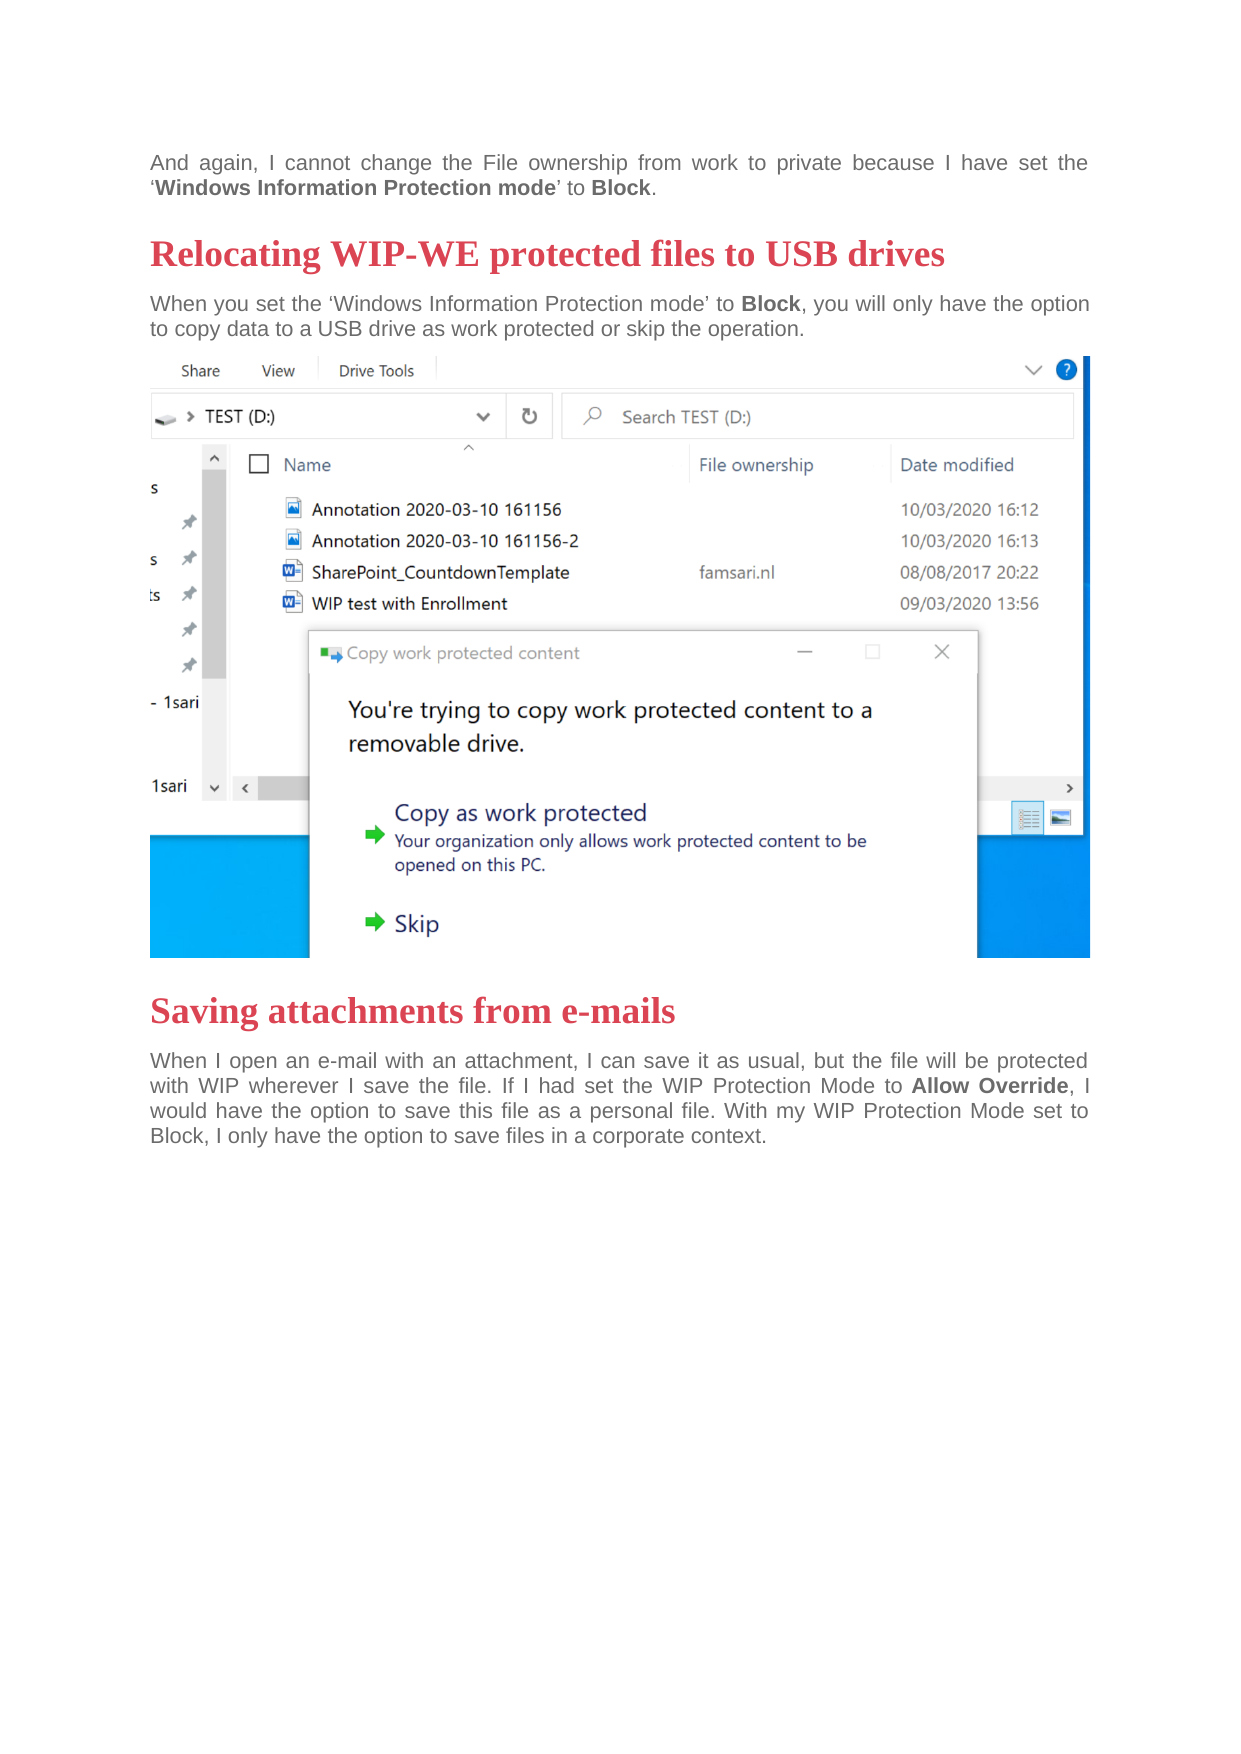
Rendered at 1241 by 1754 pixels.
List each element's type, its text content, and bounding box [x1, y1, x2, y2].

picture [150, 356, 1091, 958]
text When you set the ‘Windows Information Protection mode’ to Block, you will only have the option to copy data to a USB drive as work protected or skip the operation. [150, 290, 1090, 341]
text When I open an e-mail with an attachment, I can save it as usual, but the file will be protected with WIP wherever I save the file. If I had set the WIP Protection Mode to Allow Override, I would have the option to save this file as a personal file. With my WIP Protection Mode set to Block, I only have the option to save files in a corporate context. [150, 1048, 1090, 1148]
text And again, I cannot change the File ownership from work to private because I have set the ‘Windows Information Protection mode’ to Block. [150, 150, 1090, 200]
text Relocating WIP-WE protected files to USB drives [150, 232, 1090, 275]
text Saving attachments from e-mails [150, 989, 1090, 1032]
